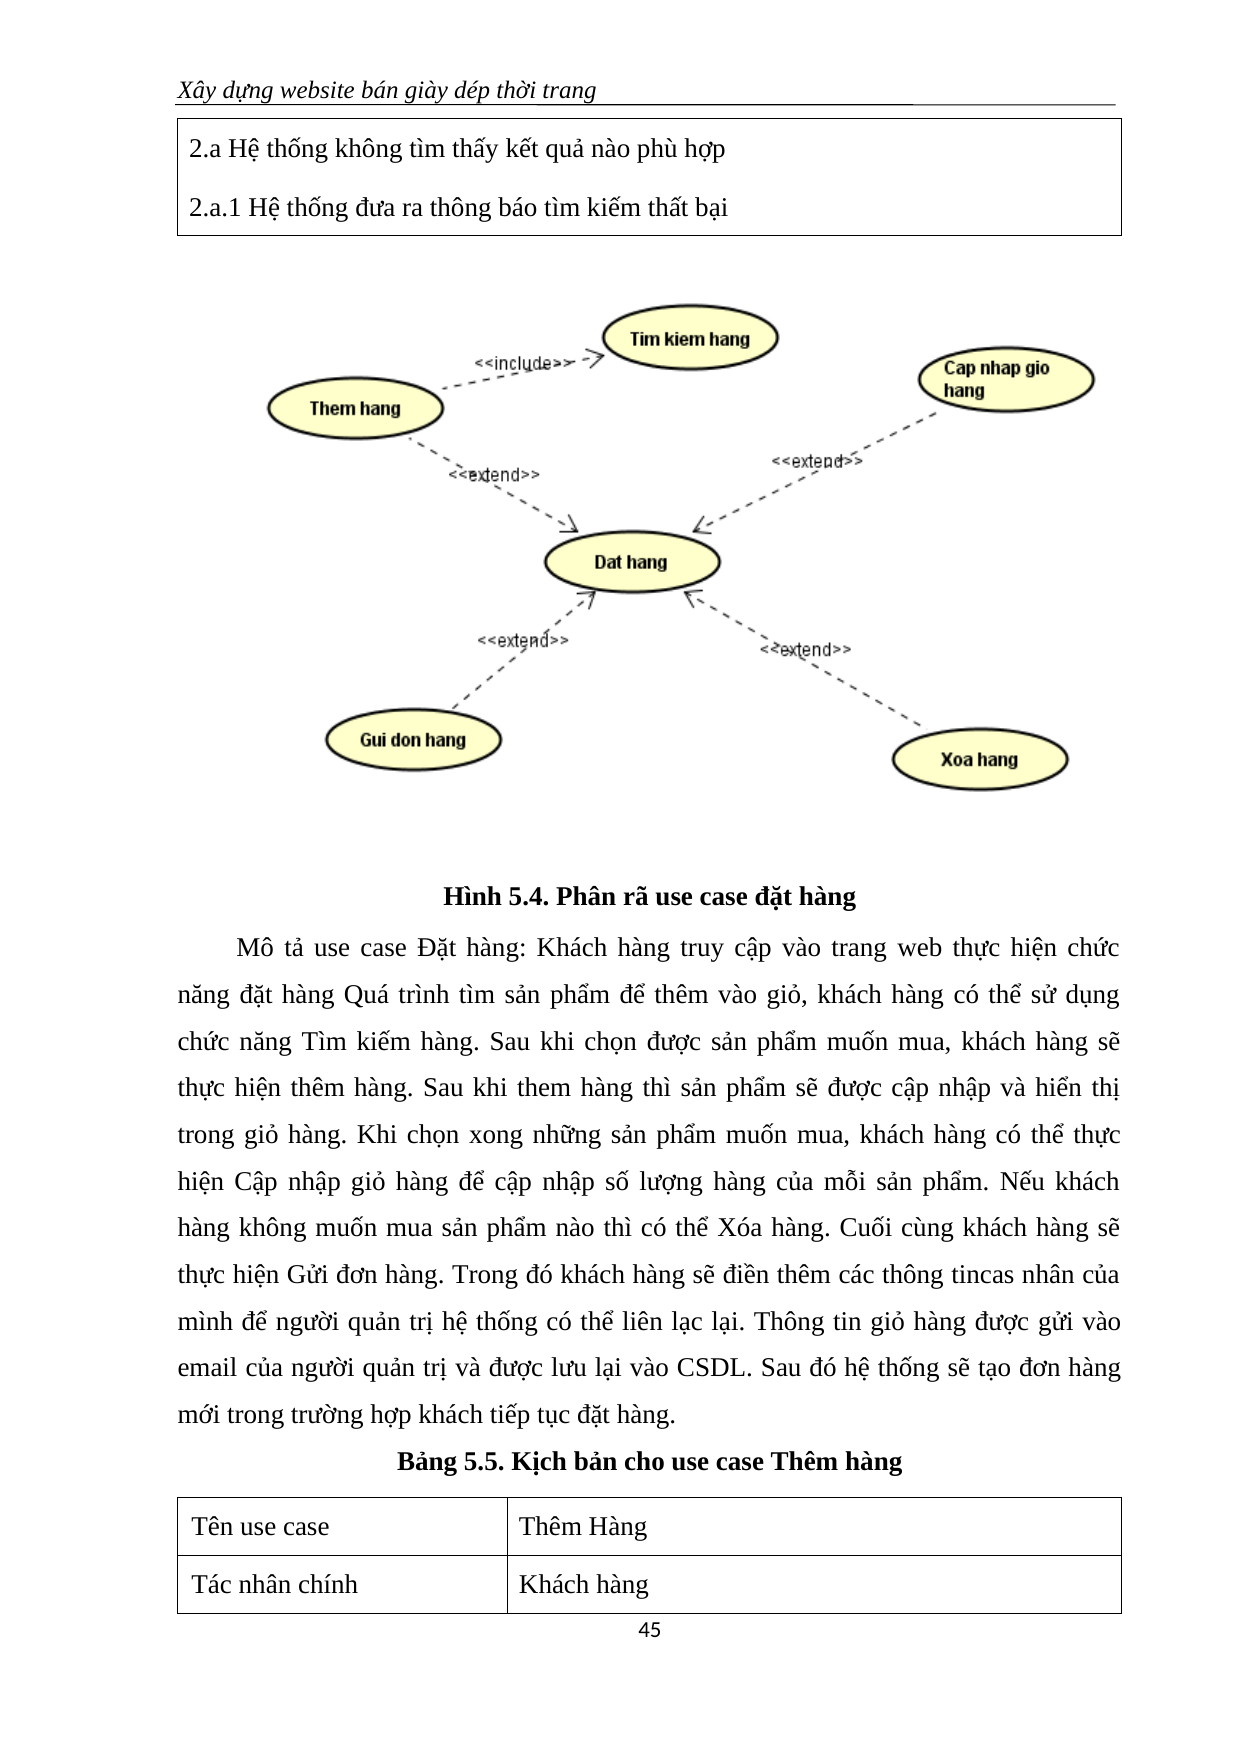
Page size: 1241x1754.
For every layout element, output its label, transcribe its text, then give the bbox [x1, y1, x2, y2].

text Hình 5.4. Phân rã use case đặt hàng [177, 879, 1122, 911]
text Bảng 5.5. Kịch bản cho use case Thêm hàng [177, 1445, 1122, 1476]
table_header Thêm Hàng [508, 1498, 1121, 1555]
table_header Tên use case [178, 1498, 507, 1555]
table_cell Khách hàng [508, 1556, 1121, 1612]
text Mô tả use case Đặt hàng: Khách hàng truy cập vào trang web thực hiện chức năng đặt hàng Quá trình tìm sản phẩm để thêm vào giỏ, khách hàng có thể sử dụng chức năng Tìm kiếm hàng. Sau khi chọn được sản phẩm muốn mua, khách hàng sẽ thực hiện thêm hàng. Sau khi them hàng thì sản phẩm sẽ được cập nhập và hiển thị trong giỏ hàng. Khi chọn xong những sản phẩm muốn mua, khách hàng có thể thực hiện Cập nhập giỏ hàng để cập nhập số lượng hàng của mỗi sản phẩm. Nếu khách hàng không muốn mua sản phẩm nào thì có thể Xóa hàng. Cuối cùng khách hàng sẽ thực hiện Gửi đơn hàng. Trong đó khách hàng sẽ điền thêm các thông tincas nhân của mình để người quản trị hệ thống có thể liên lạc lại. Thông tin giỏ hàng được gửi vào email của người quản trị và được lưu lại vào CSDL. Sau đó hệ thống sẽ tạo đơn hàng mới trong trường hợp khách tiếp tục đặt hàng. [177, 932, 1122, 1429]
table_cell Tác nhân chính [178, 1556, 507, 1612]
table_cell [178, 119, 1121, 235]
picture [177, 248, 1103, 807]
